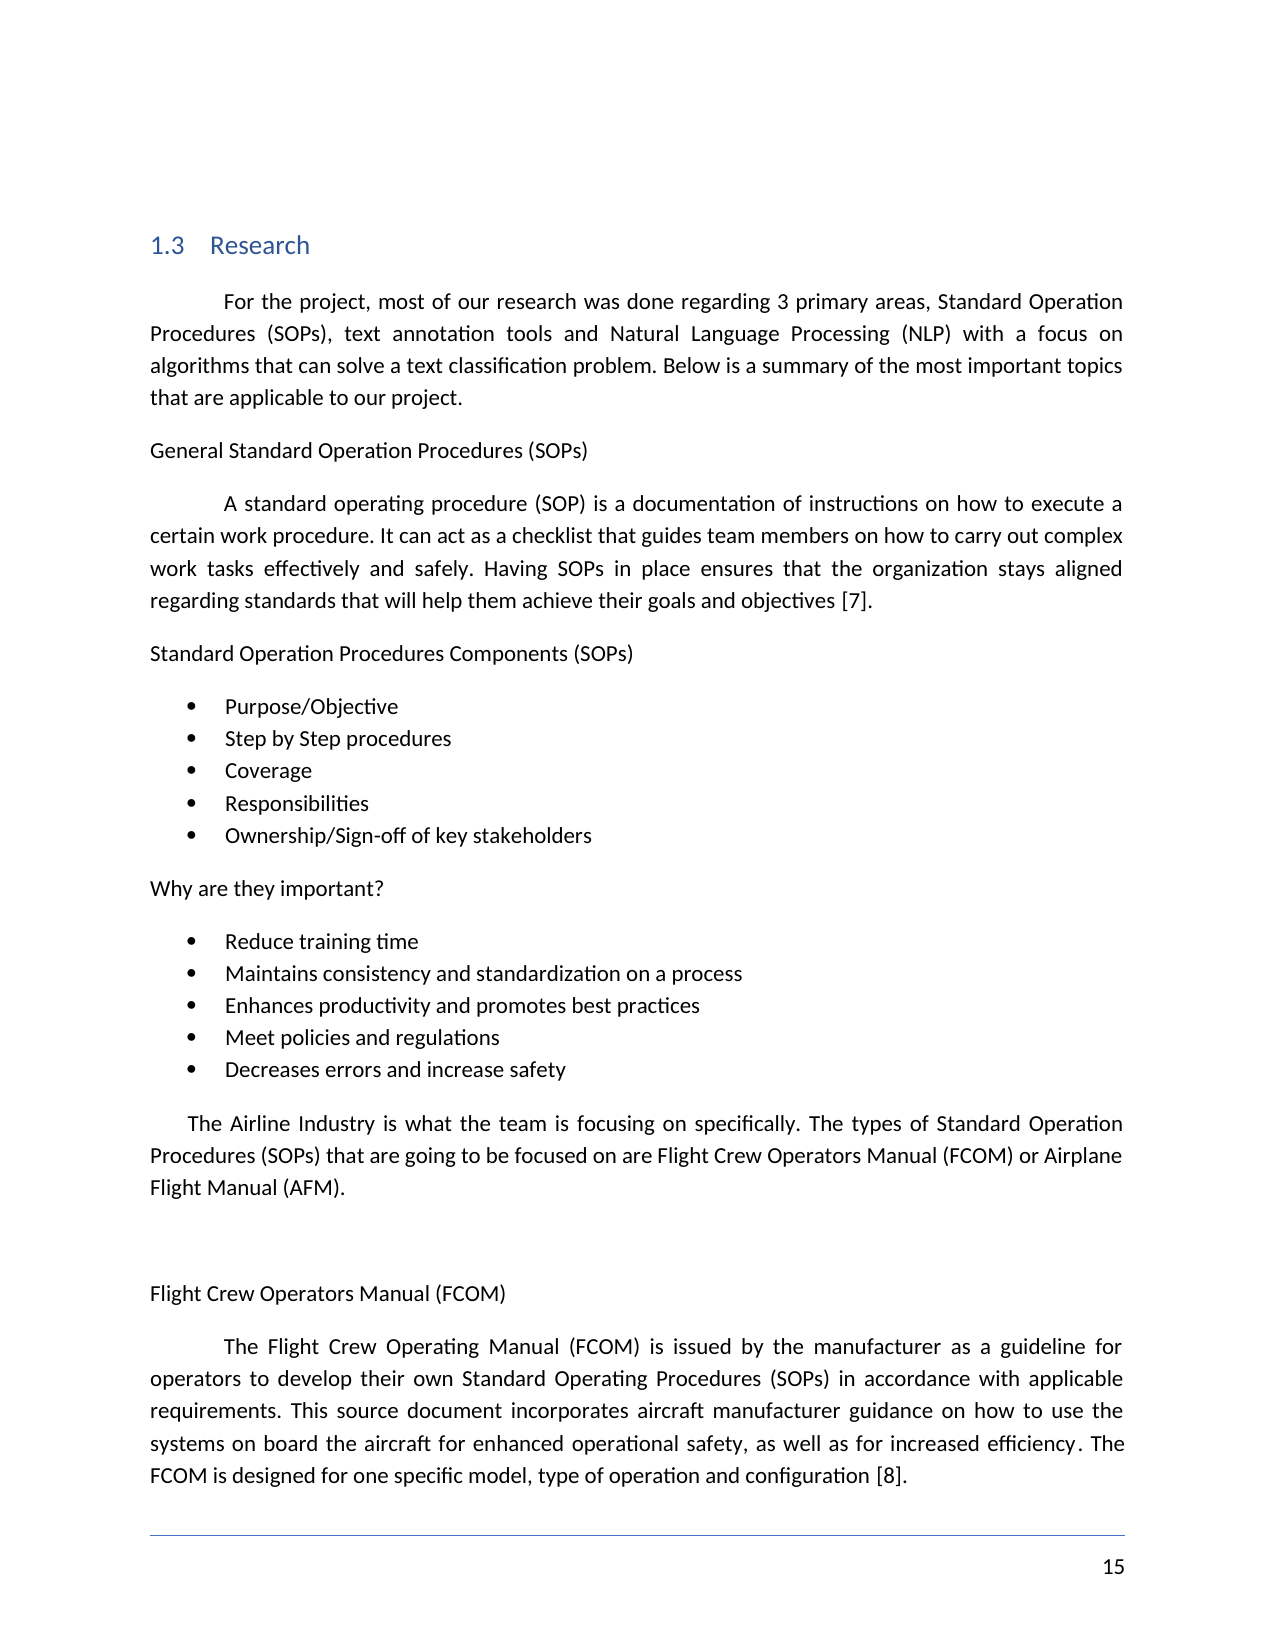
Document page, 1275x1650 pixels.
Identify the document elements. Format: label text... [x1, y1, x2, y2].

text Why are they important? [150, 874, 1125, 902]
list Decreases errors and increase safety [187, 1056, 1125, 1084]
list Step by Step procedures [187, 724, 1125, 752]
list Enhances productivity and promotes best practices [187, 991, 1125, 1019]
text General Standard Operation Procedures (SOPs) [150, 436, 1125, 464]
list Meet policies and regulations [187, 1023, 1125, 1051]
list Responsibilities [187, 789, 1125, 817]
list Ownership/Sign-off of key stakeholders [187, 821, 1125, 849]
list Purpose/Objective [187, 692, 1125, 720]
text Flight Crew Operators Manual (FCOM) [150, 1279, 1125, 1307]
subtitle Research [150, 228, 1125, 261]
text The Airline Industry is what the team is focusing on specifically. The types of Standard Operation Procedures (SOPs) that are going to be focused on are Flight Crew Operators Manual (FCOM) or Airplane Flight Manual (AFM). [150, 1109, 1125, 1201]
list Reduce training time [187, 927, 1125, 955]
list Maintains consistency and standardization on a process [187, 959, 1125, 987]
list Coverage [187, 756, 1125, 784]
text A standard operating procedure (SOP) is a documentation of instructions on how to execute a certain work procedure. It can act as a checklist that guides team members on how to carry out complex work tasks effectively and safely. Having SOPs in place ensures that the organization stays aligned regarding standards that will help them achieve their goals and objectives. [150, 489, 1125, 614]
text The Flight Crew Operating Manual (FCOM) is issued by the manufacturer as a guideline for operators to develop their own Standard Operating Procedures (SOPs) in accordance with applicable requirements. This source document incorporates aircraft manufacturer guidance on how to use the systems on board the aircraft for enhanced operational safety, as well as for increased efficiency. The FCOM is designed for one specific model, type of operation and configuration. [150, 1332, 1125, 1489]
text Standard Operation Procedures Components (SOPs) [150, 639, 1125, 667]
text For the project, most of our research was done regarding 3 primary areas, Standard Operation Procedures (SOPs), text annotation tools and Natural Language Processing (NLP) with a focus on algorithms that can solve a text classification problem. Below is a summary of the most important topics that are applicable to our project. [150, 287, 1125, 411]
